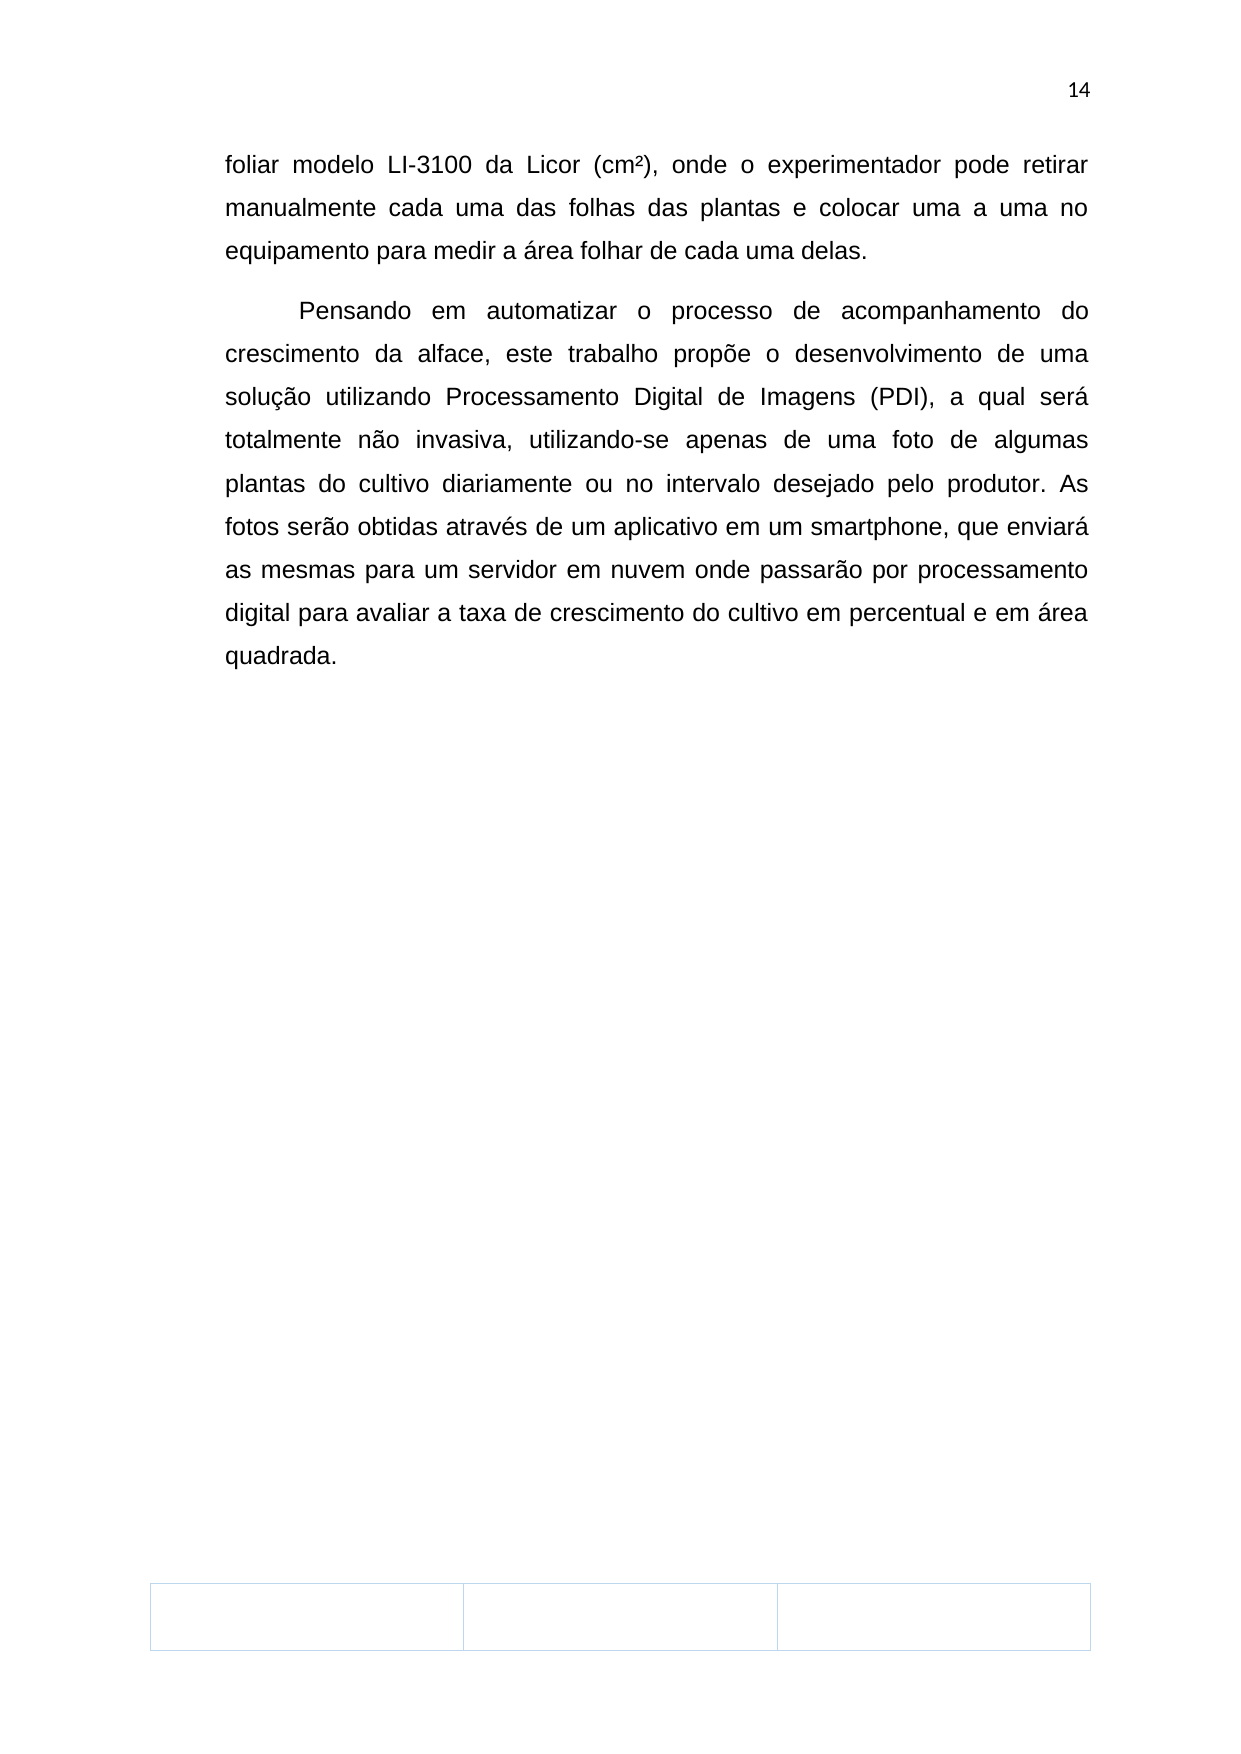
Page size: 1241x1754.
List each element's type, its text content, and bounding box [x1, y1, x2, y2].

text Pensando em automatizar o processo de acompanhamento do crescimento da alface, este trabalho propõe o desenvolvimento de uma solução utilizando Processamento Digital de Imagens (PDI), a qual será totalmente não invasiva, utilizando-se apenas de uma foto de algumas plantas do cultivo diariamente ou no intervalo desejado pelo produtor. As fotos serão obtidas através de um aplicativo em um smartphone, que enviará as mesmas para um servidor em nuvem onde passarão por processamento digital para avaliar a taxa de crescimento do cultivo em percentual e em área quadrada. [225, 296, 1090, 670]
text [225, 150, 1090, 265]
